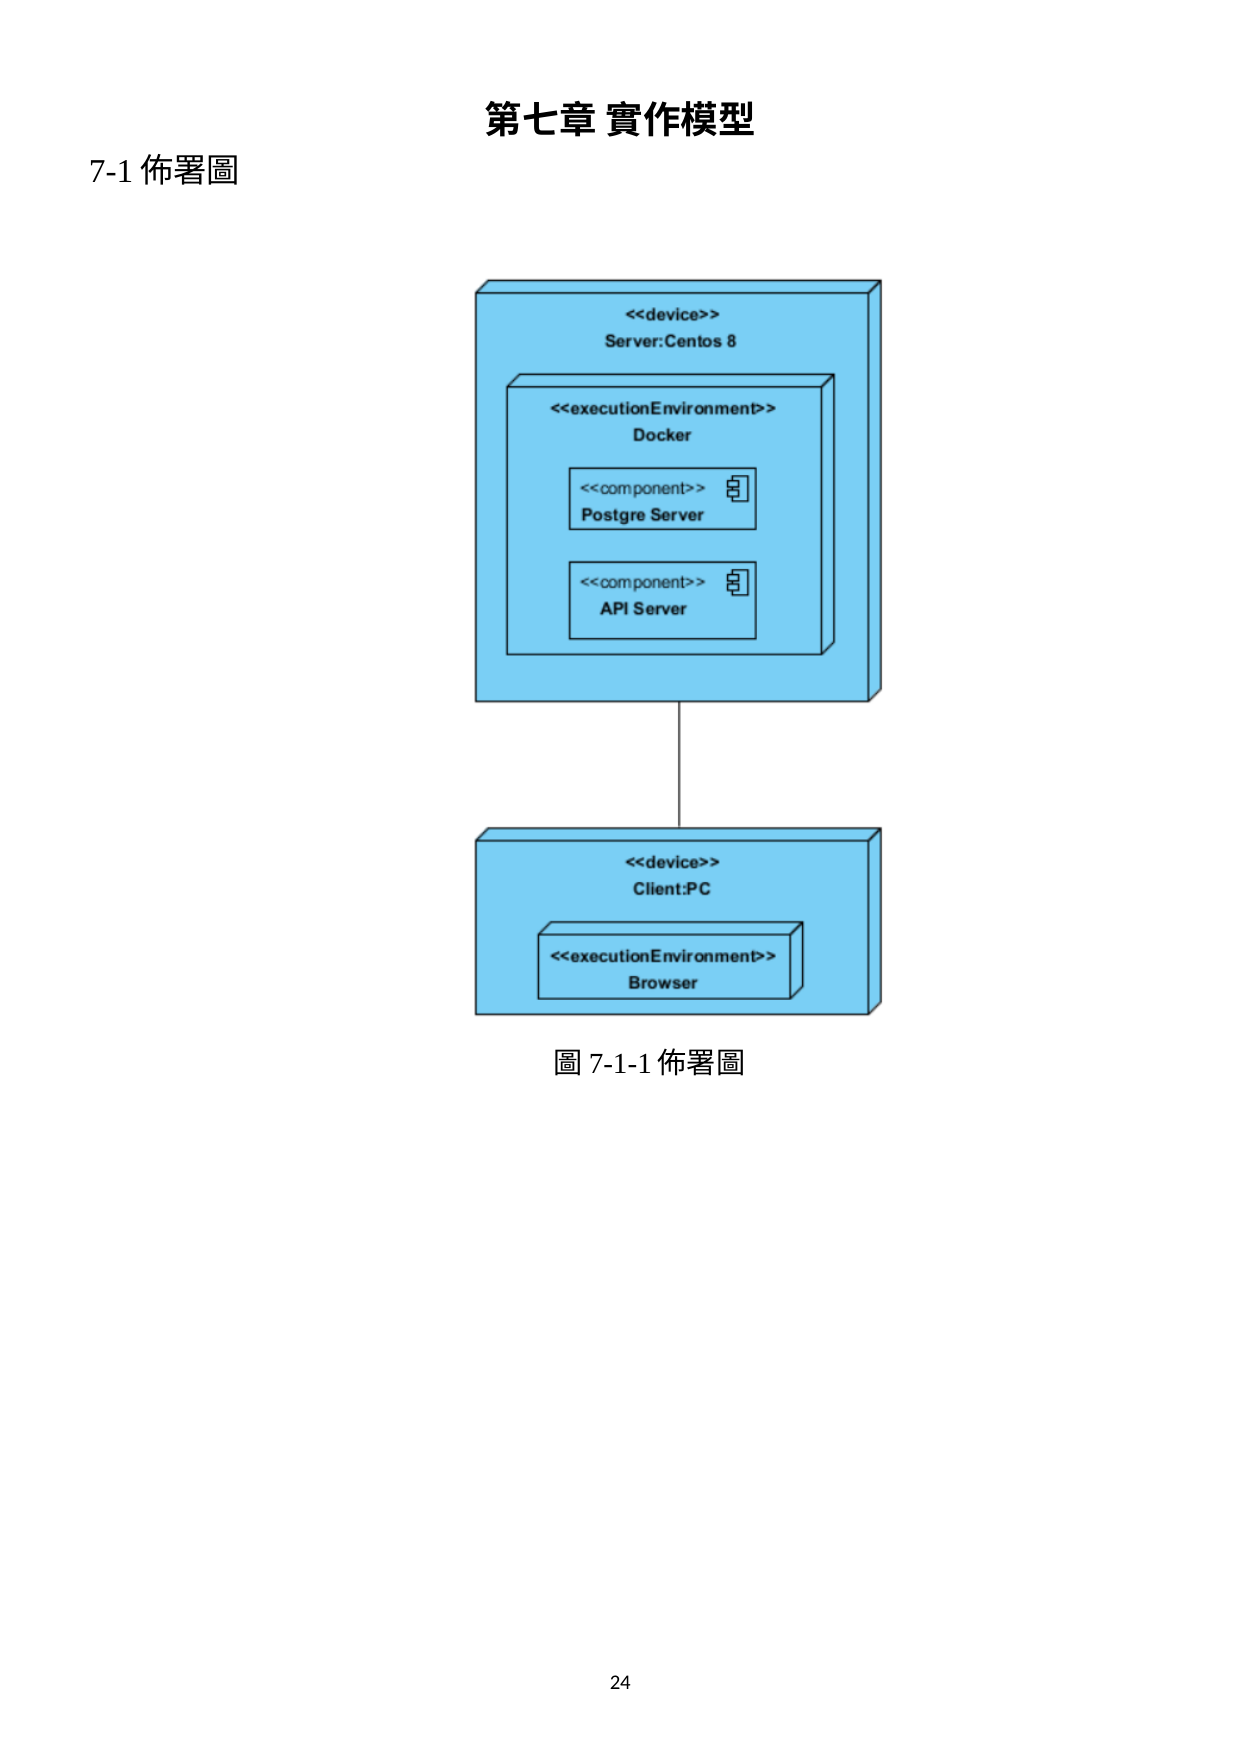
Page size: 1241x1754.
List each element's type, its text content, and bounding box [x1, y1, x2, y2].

picture [179, 221, 1036, 1040]
text 7-1佈署圖 [89, 144, 1152, 192]
text 第七章 實作模型 [89, 89, 1152, 144]
